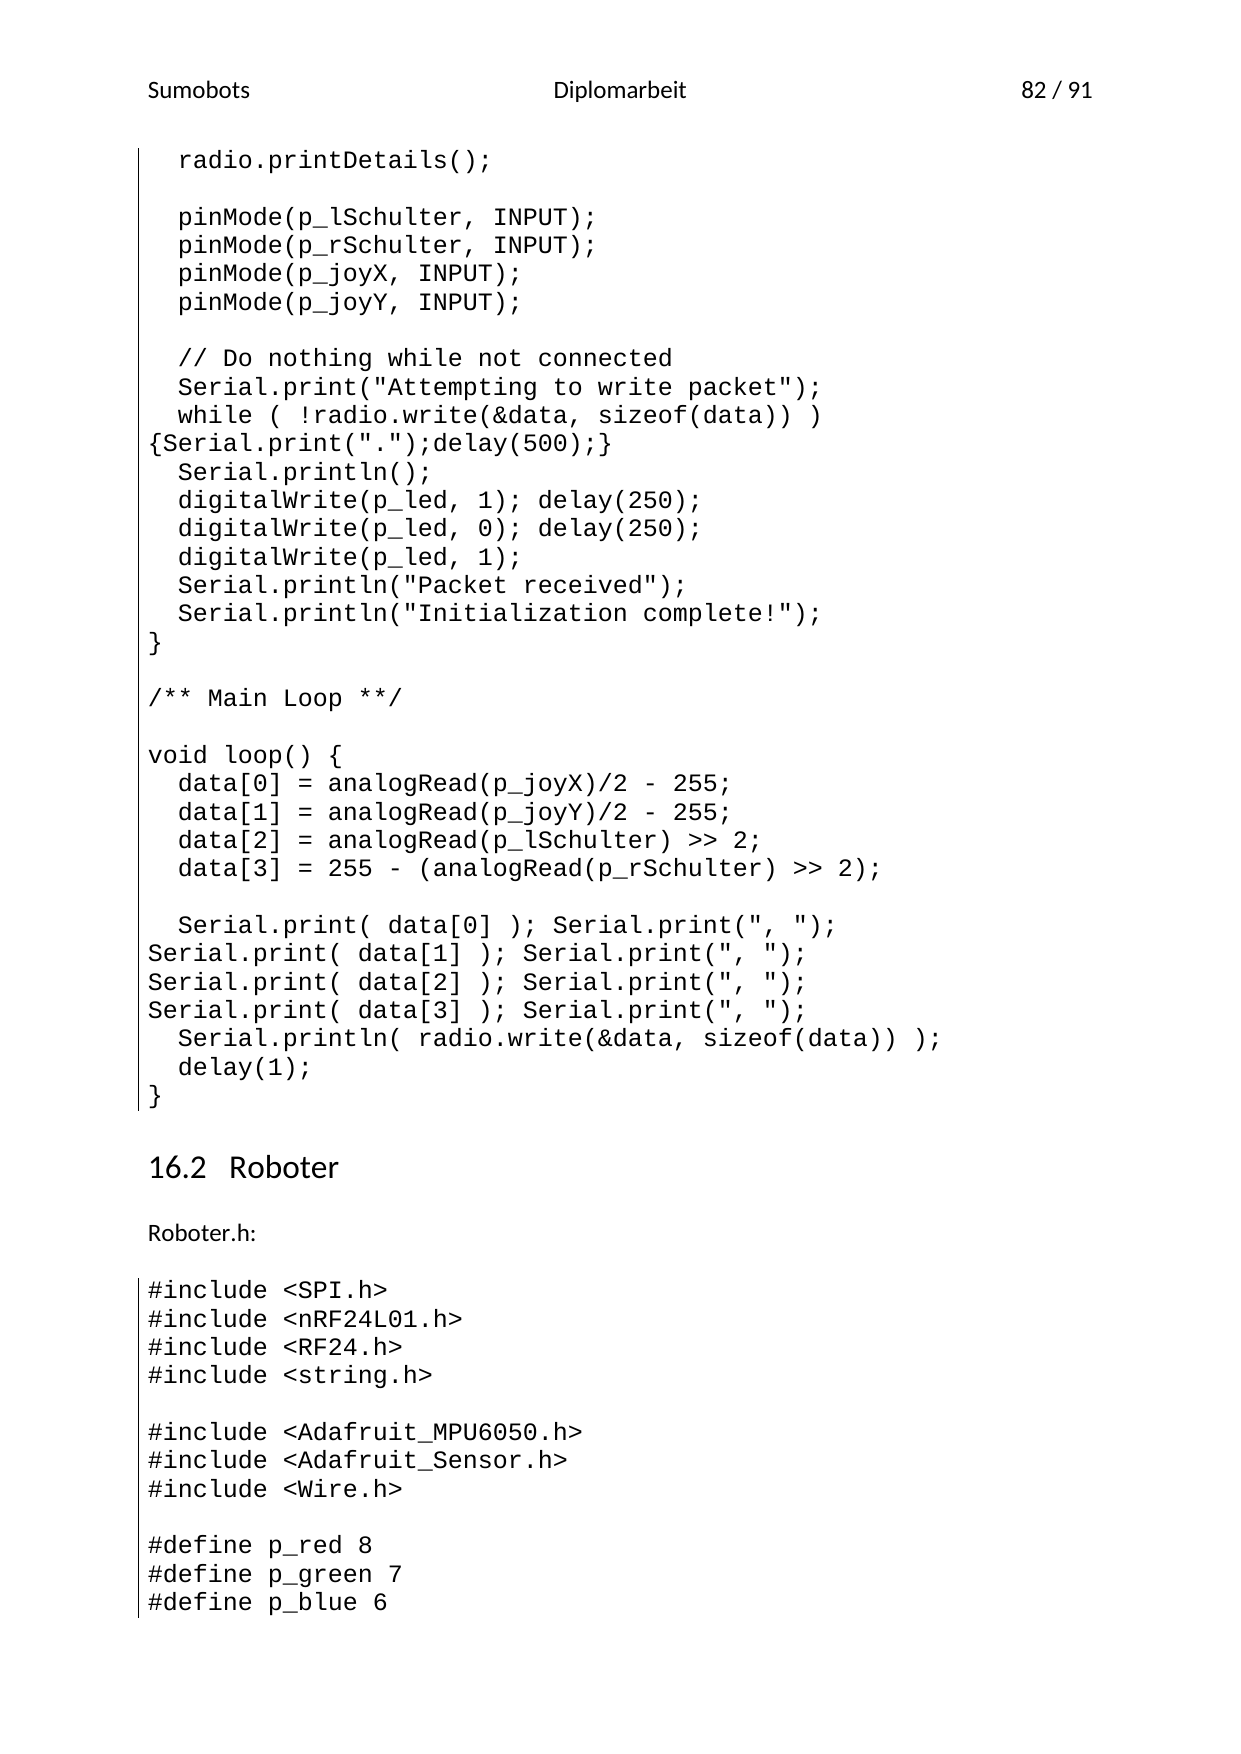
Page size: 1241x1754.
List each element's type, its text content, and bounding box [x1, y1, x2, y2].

text #define p_red 8 [148, 1533, 1093, 1561]
text #include <Adafruit_Sensor.h> [148, 1448, 1093, 1476]
text data[1] = analogRead(p_joyY)/2 - 255; [148, 799, 1093, 828]
text pinMode(p_rSchulter, INPUT); [148, 233, 1093, 261]
text pinMode(p_joyY, INPUT); [148, 289, 1093, 318]
subtitle Roboter [148, 1146, 1093, 1186]
text pinMode(p_lSchulter, INPUT); [148, 204, 1093, 233]
text #include <SPI.h> [148, 1278, 1093, 1306]
text } [148, 1083, 1093, 1111]
text data[2] = analogRead(p_lSchulter) >> 2; [148, 828, 1093, 856]
text Serial.print("Attempting to write packet"); [148, 374, 1093, 403]
text radio.printDetails(); [148, 148, 1093, 176]
text Serial.println("Initialization complete!"); [148, 601, 1093, 629]
text Serial.print( data[0] ); Serial.print(", "); Serial.print( data[1] ); Serial.print(", "); Serial.print( data[2] ); Serial.print(", "); Serial.print( data[3] ); Serial.print(", "); [148, 913, 1093, 1026]
text digitalWrite(p_led, 0); delay(250); [148, 516, 1093, 544]
text } [148, 629, 1093, 658]
text Serial.println(); [148, 459, 1093, 488]
text #include <nRF24L01.h> [148, 1306, 1093, 1334]
text Serial.println( radio.write(&data, sizeof(data)) ); [148, 1026, 1093, 1054]
text void loop() { [148, 743, 1093, 771]
text while ( !radio.write(&data, sizeof(data)) ) {Serial.print(".");delay(500);} [148, 403, 1093, 459]
text // Do nothing while not connected [148, 346, 1093, 374]
text #include <Wire.h> [148, 1476, 1093, 1504]
text #define p_green 7 [148, 1561, 1093, 1589]
text #include <string.h> [148, 1363, 1093, 1391]
text data[3] = 255 - (analogRead(p_rSchulter) >> 2); [148, 856, 1093, 884]
text digitalWrite(p_led, 1); delay(250); [148, 488, 1093, 516]
text /** Main Loop **/ [148, 686, 1093, 714]
text #include <Adafruit_MPU6050.h> [148, 1419, 1093, 1448]
text #include <RF24.h> [148, 1334, 1093, 1363]
text delay(1); [148, 1054, 1093, 1083]
text digitalWrite(p_led, 1); [148, 544, 1093, 573]
text Serial.println("Packet received"); [148, 573, 1093, 601]
text pinMode(p_joyX, INPUT); [148, 261, 1093, 289]
text Roboter.h: [148, 1217, 1093, 1247]
text #define p_blue 6 [148, 1589, 1093, 1618]
text data[0] = analogRead(p_joyX)/2 - 255; [148, 771, 1093, 799]
